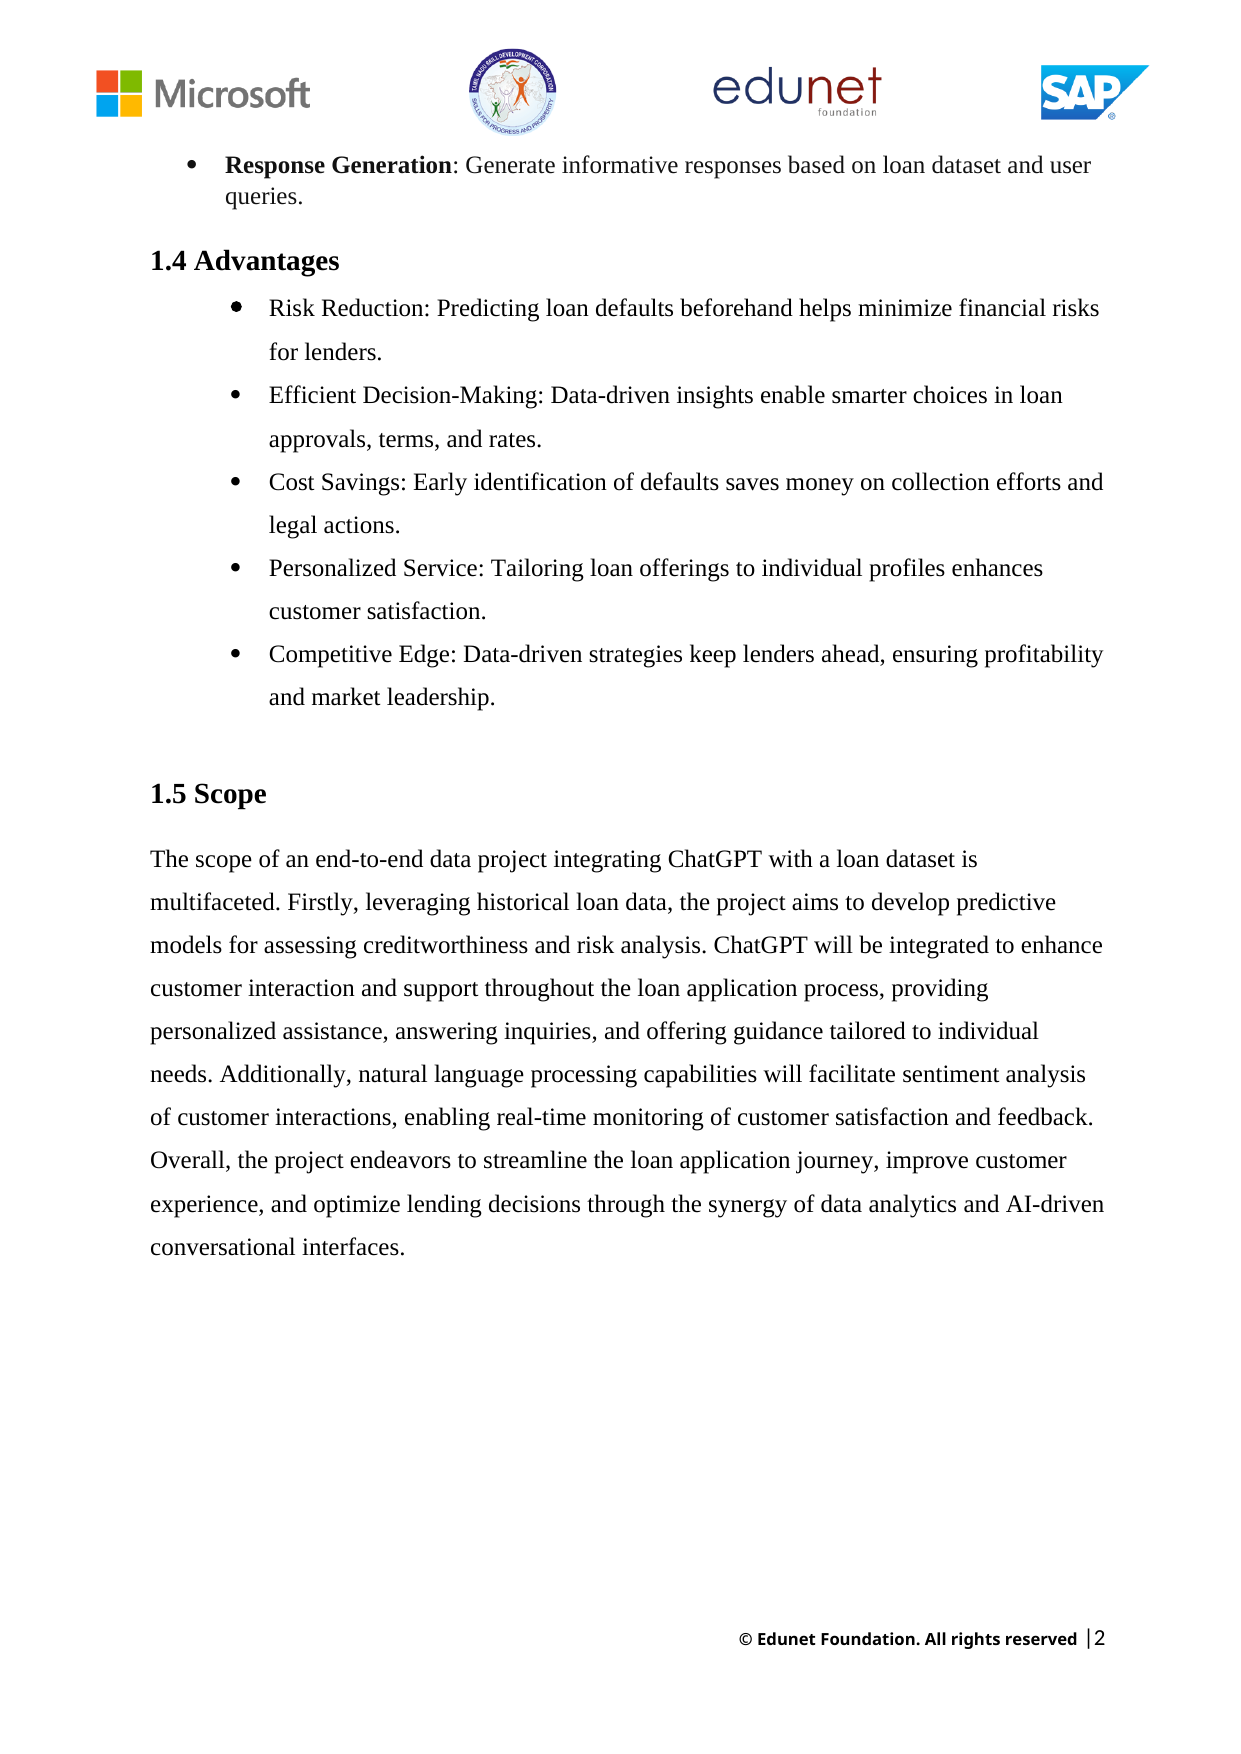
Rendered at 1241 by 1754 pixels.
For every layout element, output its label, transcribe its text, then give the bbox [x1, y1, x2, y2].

picture [706, 60, 889, 122]
text The scope of an end-to-end data project integrating ChatGPT with a loan dataset is multifaceted. Firstly, leveraging historical loan data, the project aims to develop predictive models for assessing creditworthiness and risk analysis. ChatGPT will be integrated to enhance customer interaction and support throughout the loan application process, providing personalized assistance, answering inquiries, and offering guidance tailored to individual needs. Additionally, natural language processing capabilities will facilitate sentiment analysis of customer interactions, enabling real-time monitoring of customer satisfaction and feedback. Overall, the project endeavors to streamline the loan application journey, improve customer experience, and optimize lending decisions through the synergy of data analytics and AI-driven conversational interfaces. [150, 844, 1105, 1261]
list Competitive Edge: Data-driven strategies keep lenders ahead, ensuring profitability and market leadership. [231, 639, 1105, 711]
list Response Generation: Generate informative responses based on loan dataset and user queries. [187, 150, 1107, 210]
picture [91, 65, 316, 121]
picture [466, 45, 558, 137]
list Advantages [150, 243, 1105, 277]
list Cost Savings: Early identification of defaults saves money on collection efforts and legal actions. [231, 467, 1105, 539]
list Scope [150, 777, 1105, 810]
list Risk Reduction: Predicting loan defaults beforehand helps minimize financial risks for lenders. [231, 293, 1105, 366]
list Efficient Decision-Making: Data-driven insights enable smarter choices in loan approvals, terms, and rates. [231, 381, 1105, 452]
picture [1039, 63, 1151, 121]
list Personalized Service: Tailoring loan offerings to individual profiles enhances customer satisfaction. [231, 553, 1105, 625]
